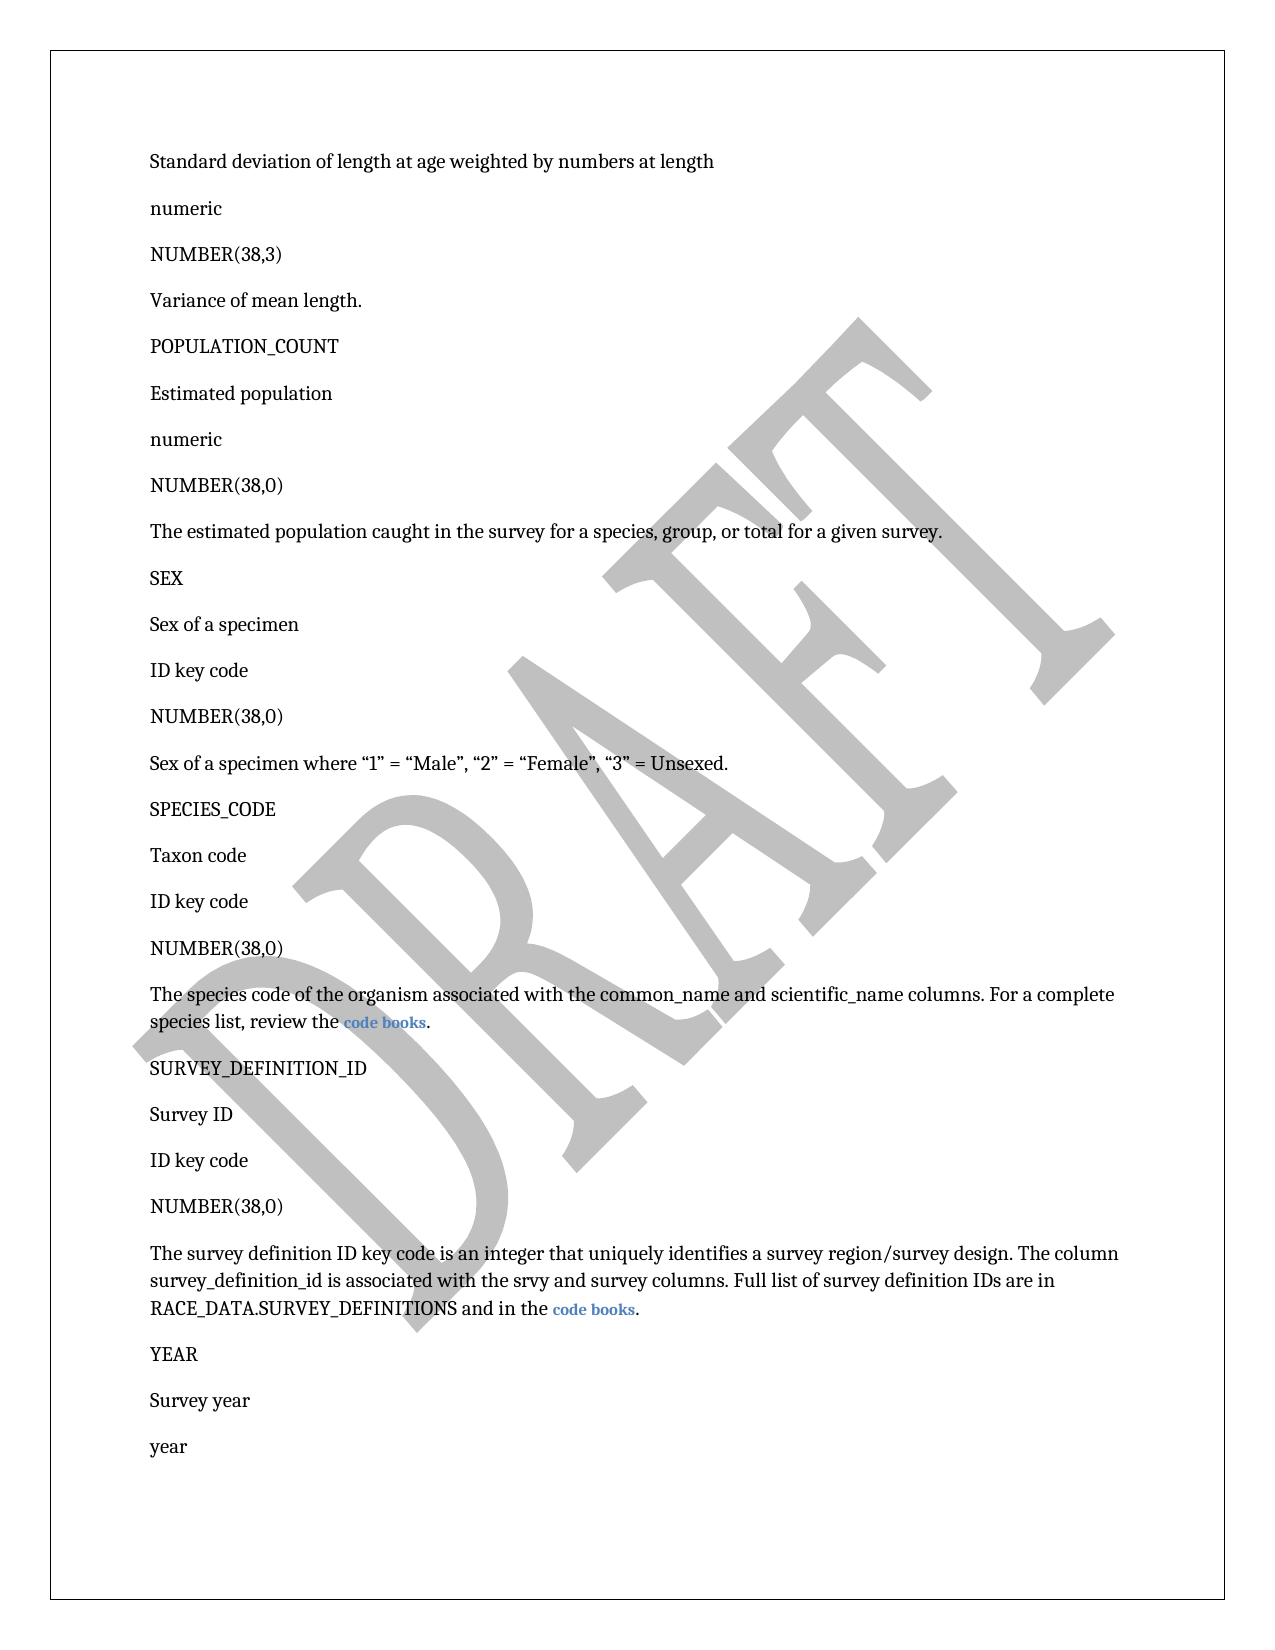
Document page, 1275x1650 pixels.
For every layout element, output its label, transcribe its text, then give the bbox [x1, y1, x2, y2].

text NUMBER(38,0) [150, 474, 1125, 498]
text NUMBER(38,3) [150, 242, 1125, 266]
text YEAR [150, 1342, 1125, 1366]
text numeric [150, 196, 1125, 220]
text NUMBER(38,0) [150, 1195, 1125, 1219]
text year [150, 1435, 1125, 1459]
text Taxon code [150, 844, 1125, 868]
text NUMBER(38,0) [150, 705, 1125, 729]
text Survey year [150, 1389, 1125, 1413]
text The estimated population caught in the survey for a species, group, or total for a given survey. [150, 520, 1125, 544]
text numeric [150, 427, 1125, 451]
text The survey definition ID key code is an integer that uniquely identifies a survey region/survey design. The column survey_definition_id is associated with the srvy and survey columns. Full list of survey definition IDs are in RACE_DATA.SURVEY_DEFINITIONS and in the code books. [150, 1241, 1125, 1320]
text The species code of the organism associated with the common_name and scientific_name columns. For a complete species list, review the code books. [150, 982, 1125, 1034]
text ID key code [150, 659, 1125, 683]
text Sex of a specimen [150, 612, 1125, 636]
text POPULATION_COUNT [150, 335, 1125, 359]
text Variance of mean length. [150, 289, 1125, 313]
text NUMBER(38,0) [150, 936, 1125, 960]
text Survey ID [150, 1102, 1125, 1126]
text Estimated population [150, 381, 1125, 405]
text Sex of a specimen where “1” = “Male”, “2” = “Female”, “3” = Unsexed. [150, 751, 1125, 775]
text Standard deviation of length at age weighted by numbers at length [150, 150, 1125, 174]
text SPECIES_CODE [150, 797, 1125, 821]
text SEX [150, 566, 1125, 590]
text ID key code [150, 890, 1125, 914]
text ID key code [150, 1149, 1125, 1173]
text SURVEY_DEFINITION_ID [150, 1056, 1125, 1080]
